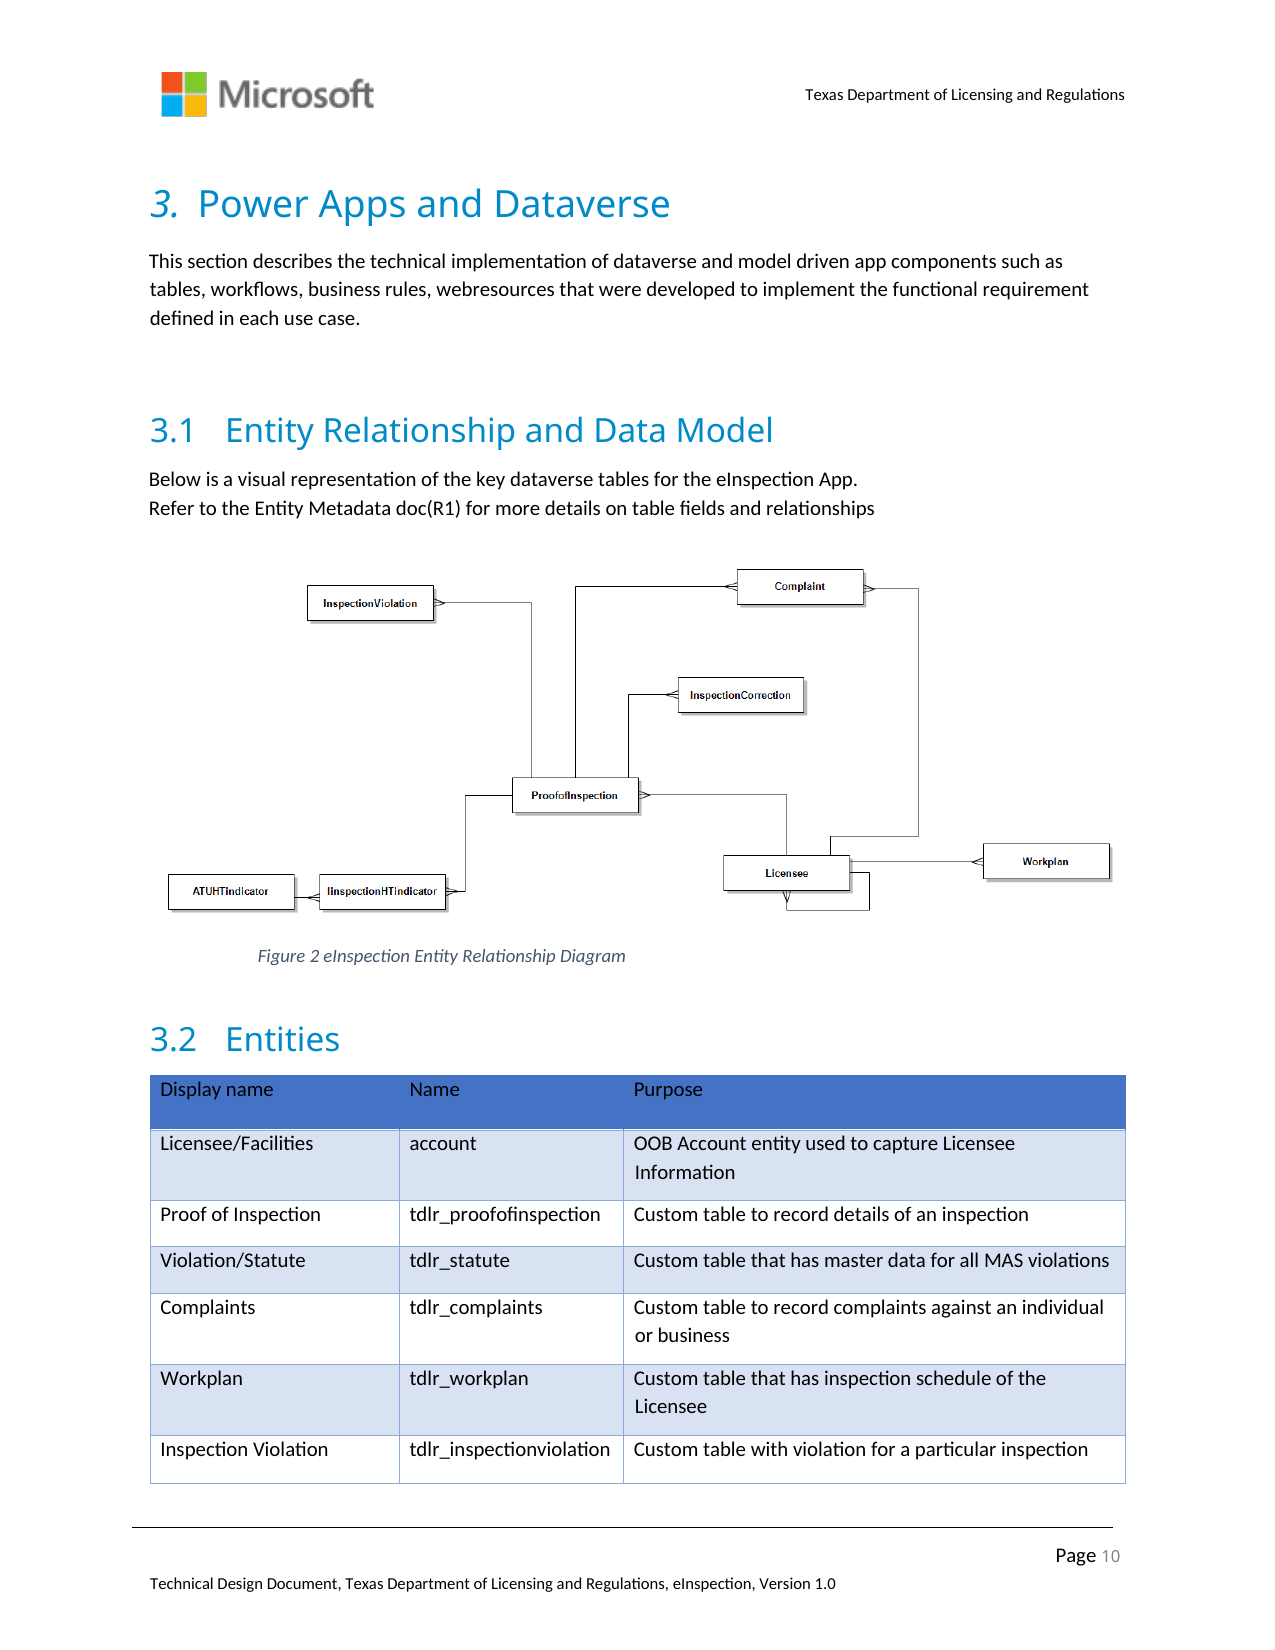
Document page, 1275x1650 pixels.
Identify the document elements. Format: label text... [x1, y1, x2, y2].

table_cell Proof of Inspection [151, 1201, 399, 1246]
table_cell Custom table that has inspection schedule of the Licensee [624, 1365, 1125, 1435]
table_header Display name [151, 1076, 399, 1129]
picture [161, 72, 374, 118]
table_cell Complaints [151, 1294, 399, 1364]
table_header Name [400, 1076, 623, 1129]
table_cell Licensee/Facilities [151, 1131, 399, 1200]
text Figure 2 eInspection Entity Relationship Diagram [258, 945, 1125, 968]
table_cell Custom table to record complaints against an individual or business [624, 1294, 1125, 1364]
picture [152, 553, 1128, 928]
subtitle Entity Relationship and Data Model [150, 407, 1125, 453]
table_cell OOB Account entity used to capture Licensee Information [624, 1131, 1125, 1200]
table_cell tdlr_inspectionviolation [400, 1436, 623, 1483]
table_cell tdlr_workplan [400, 1365, 623, 1435]
table_cell Violation/Statute [151, 1247, 399, 1293]
table_cell account [400, 1131, 623, 1200]
table_cell Workplan [151, 1365, 399, 1435]
text Below is a visual representation of the key dataverse tables for the eInspection App. [148, 466, 1124, 492]
table_cell Custom table that has master data for all MAS violations [624, 1247, 1125, 1293]
table_cell Custom table to record details of an inspection [624, 1201, 1125, 1246]
table_cell tdlr_statute [400, 1247, 623, 1293]
subtitle Entities [150, 1016, 1125, 1061]
table_cell Inspection Violation [151, 1436, 399, 1483]
subtitle Power Apps and Dataverse [150, 177, 1125, 228]
table_cell tdlr_complaints [400, 1294, 623, 1364]
text This section describes the technical implementation of dataverse and model driven app components such as tables, workflows, business rules, webresources that were developed to implement the functional requirement defined in each use case. [148, 248, 1124, 330]
table_cell tdlr_proofofinspection [400, 1201, 623, 1246]
table_cell Custom table with violation for a particular inspection [624, 1436, 1125, 1483]
table_header Purpose [624, 1076, 1125, 1129]
text Refer to the Entity Metadata doc(R1) for more details on table fields and relationships [148, 495, 1124, 521]
